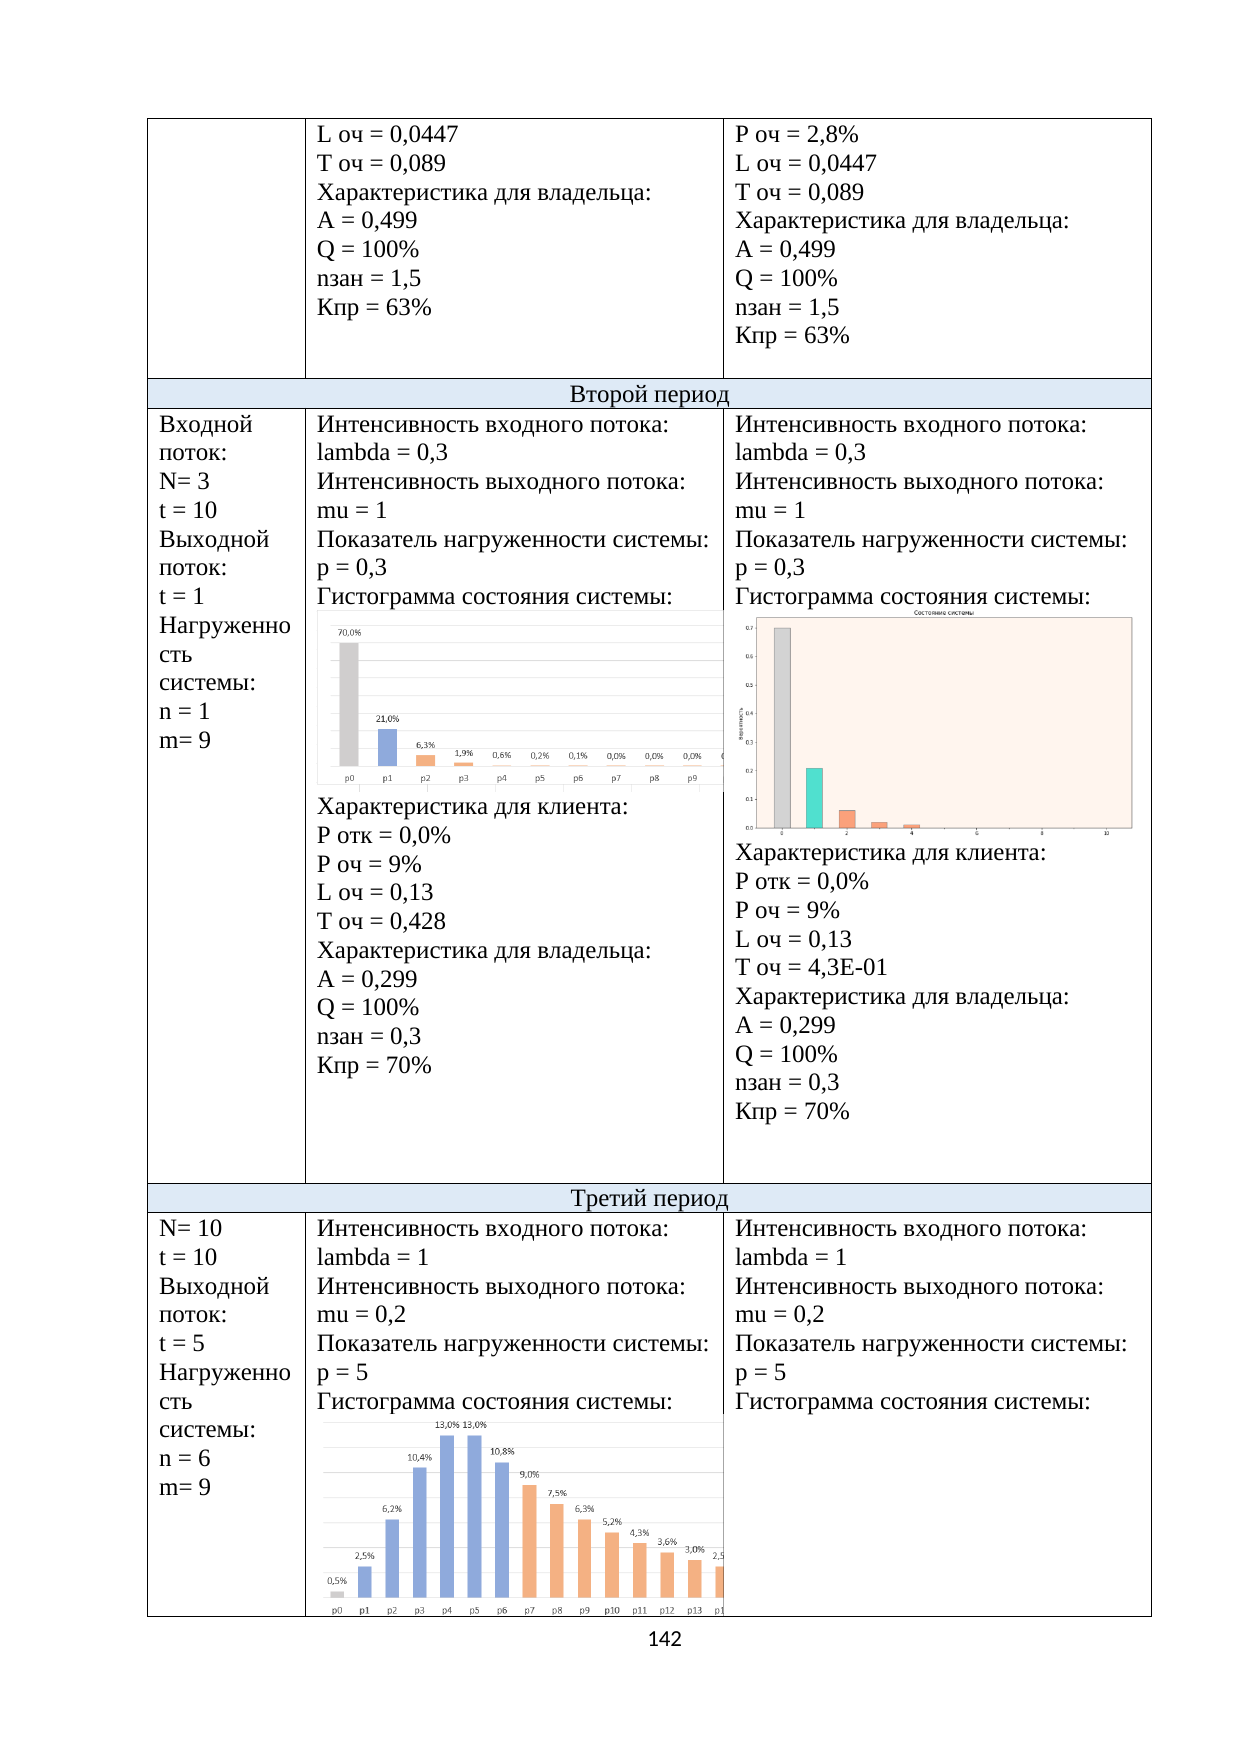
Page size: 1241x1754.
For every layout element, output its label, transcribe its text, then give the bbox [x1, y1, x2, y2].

table_cell Входной поток: N= 3 t = 10 Выходной поток: t = 1 Нагруженность системы: n = 1 m= 9 [148, 409, 305, 1182]
picture [316, 1414, 724, 1616]
table_cell Второй период [148, 379, 1151, 408]
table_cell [148, 1213, 305, 1616]
table_cell Третий период [148, 1184, 1151, 1212]
table_cell Интенсивность входного потока: lambda = 0,3 Интенсивность выходного потока: mu = 1 Показатель нагруженности системы: p = 0,3 Гистограмма состояния системы: Характеристика для клиента: P отк = 0,0% Р оч = 9% L оч = 0,13 Т оч = 0,428 Характеристика для владельца: А = 0,299 Q = 100% nзан = 0,3 Кпр = 70% [306, 409, 723, 1182]
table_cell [148, 119, 305, 378]
table_cell Интенсивность входного потока: lambda = 0,3 Интенсивность выходного потока: mu = 1 Показатель нагруженности системы: p = 0,3 Гистограмма состояния системы: Характеристика для клиента: P отк = 0,0% Р оч = 9% L оч = 0,13 Т оч = 4,3E-01 Характеристика для владельца: А = 0,299 Q = 100% nзан = 0,3 Кпр = 70% [724, 409, 1151, 1182]
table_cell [724, 1213, 1151, 1616]
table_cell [306, 119, 723, 378]
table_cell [724, 119, 1151, 378]
picture [735, 610, 1141, 838]
picture [316, 610, 724, 792]
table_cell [306, 1213, 723, 1616]
